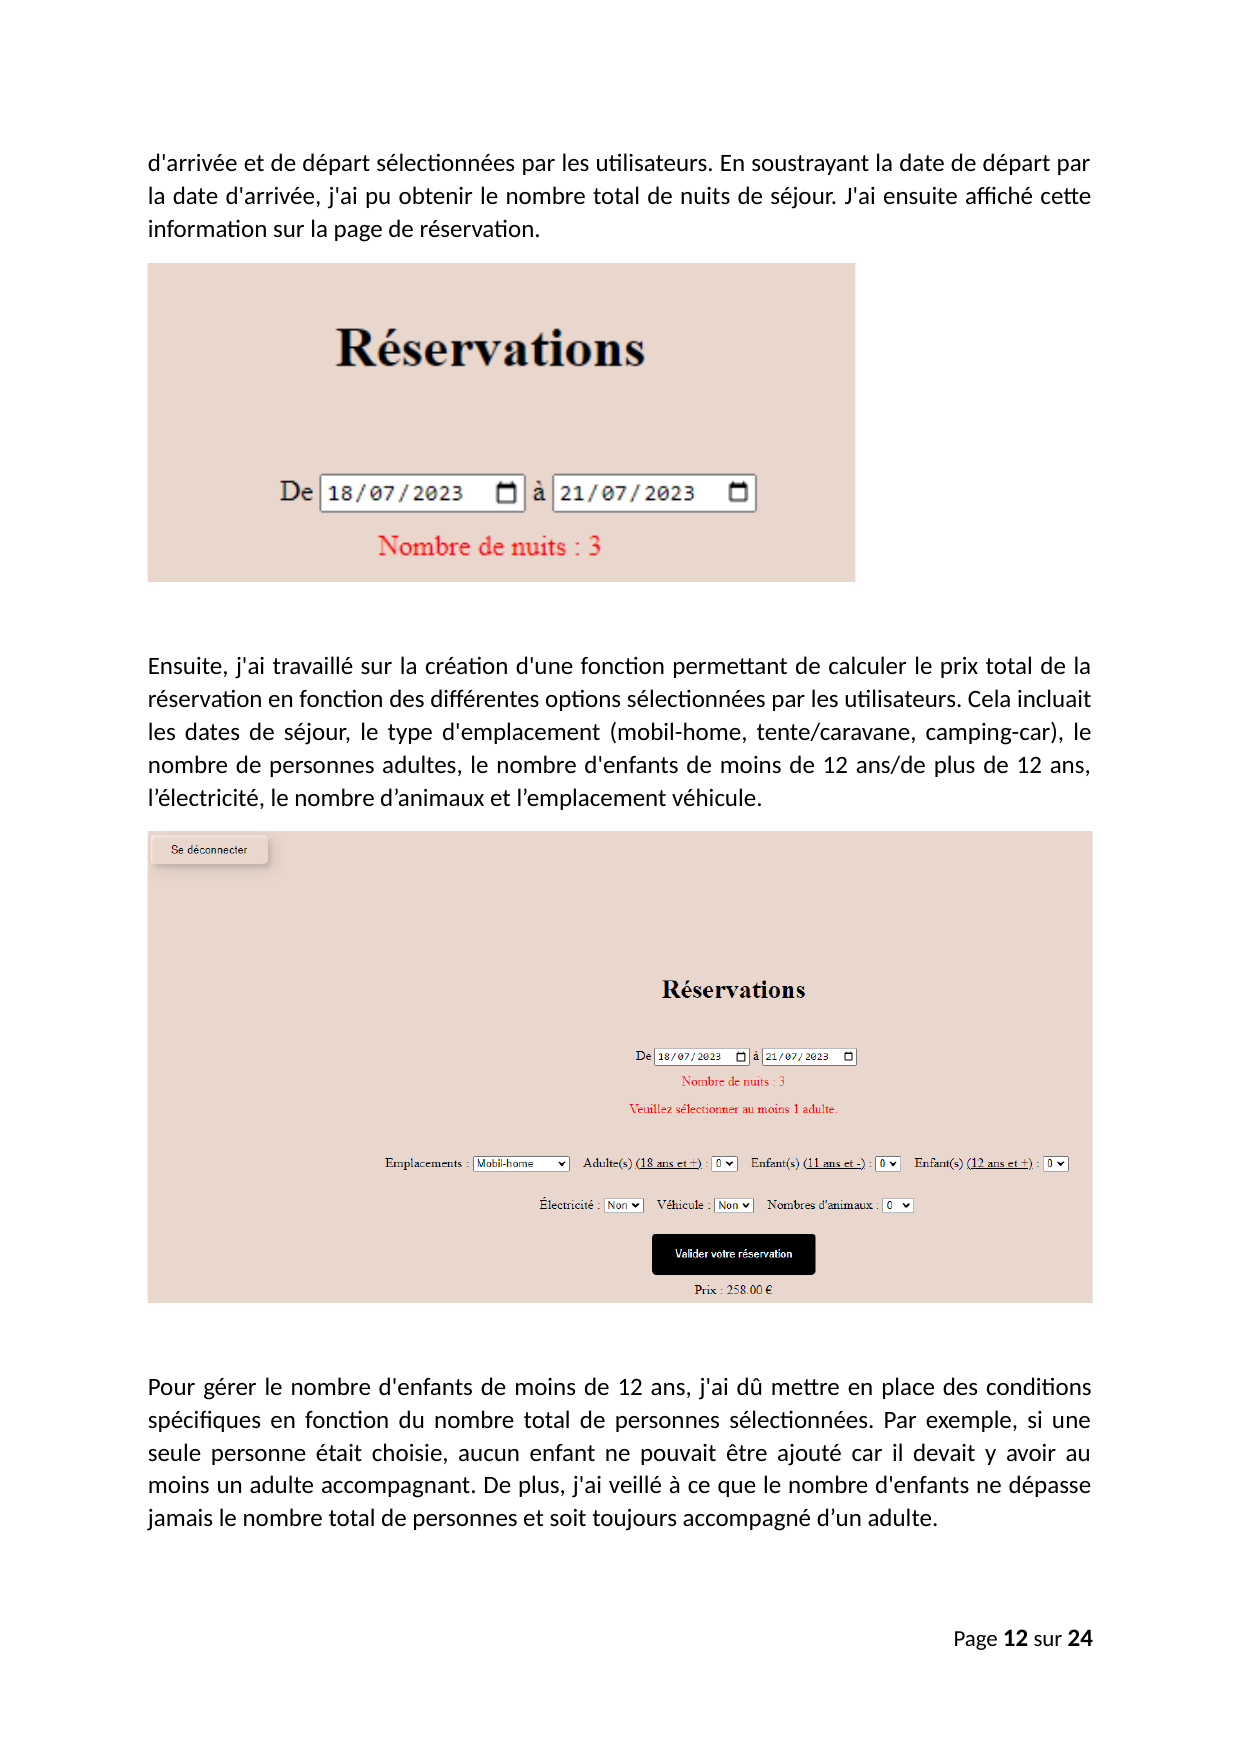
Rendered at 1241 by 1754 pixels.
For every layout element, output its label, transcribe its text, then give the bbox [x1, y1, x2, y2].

text Ensuite, j'ai travaillé sur la création d'une fonction permettant de calculer le prix total de la réservation en fonction des différentes options sélectionnées par les utilisateurs. Cela incluait les dates de séjour, le type d'emplacement (mobil-home, tente/caravane, camping-car), le nombre de personnes adultes, le nombre d'enfants de moins de 12 ans/de plus de 12 ans, l’électricité, le nombre d’animaux et l’emplacement véhicule. [148, 650, 1093, 812]
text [148, 148, 1093, 244]
picture [147, 831, 1093, 1303]
picture [147, 263, 856, 582]
text Pour gérer le nombre d'enfants de moins de 12 ans, j'ai dû mettre en place des conditions spécifiques en fonction du nombre total de personnes sélectionnées. Par exemple, si une seule personne était choisie, aucun enfant ne pouvait être ajouté car il devait y avoir au moins un adulte accompagnant. De plus, j'ai veillé à ce que le nombre d'enfants ne dépasse jamais le nombre total de personnes et soit toujours accompagné d’un adulte. [148, 1371, 1093, 1533]
